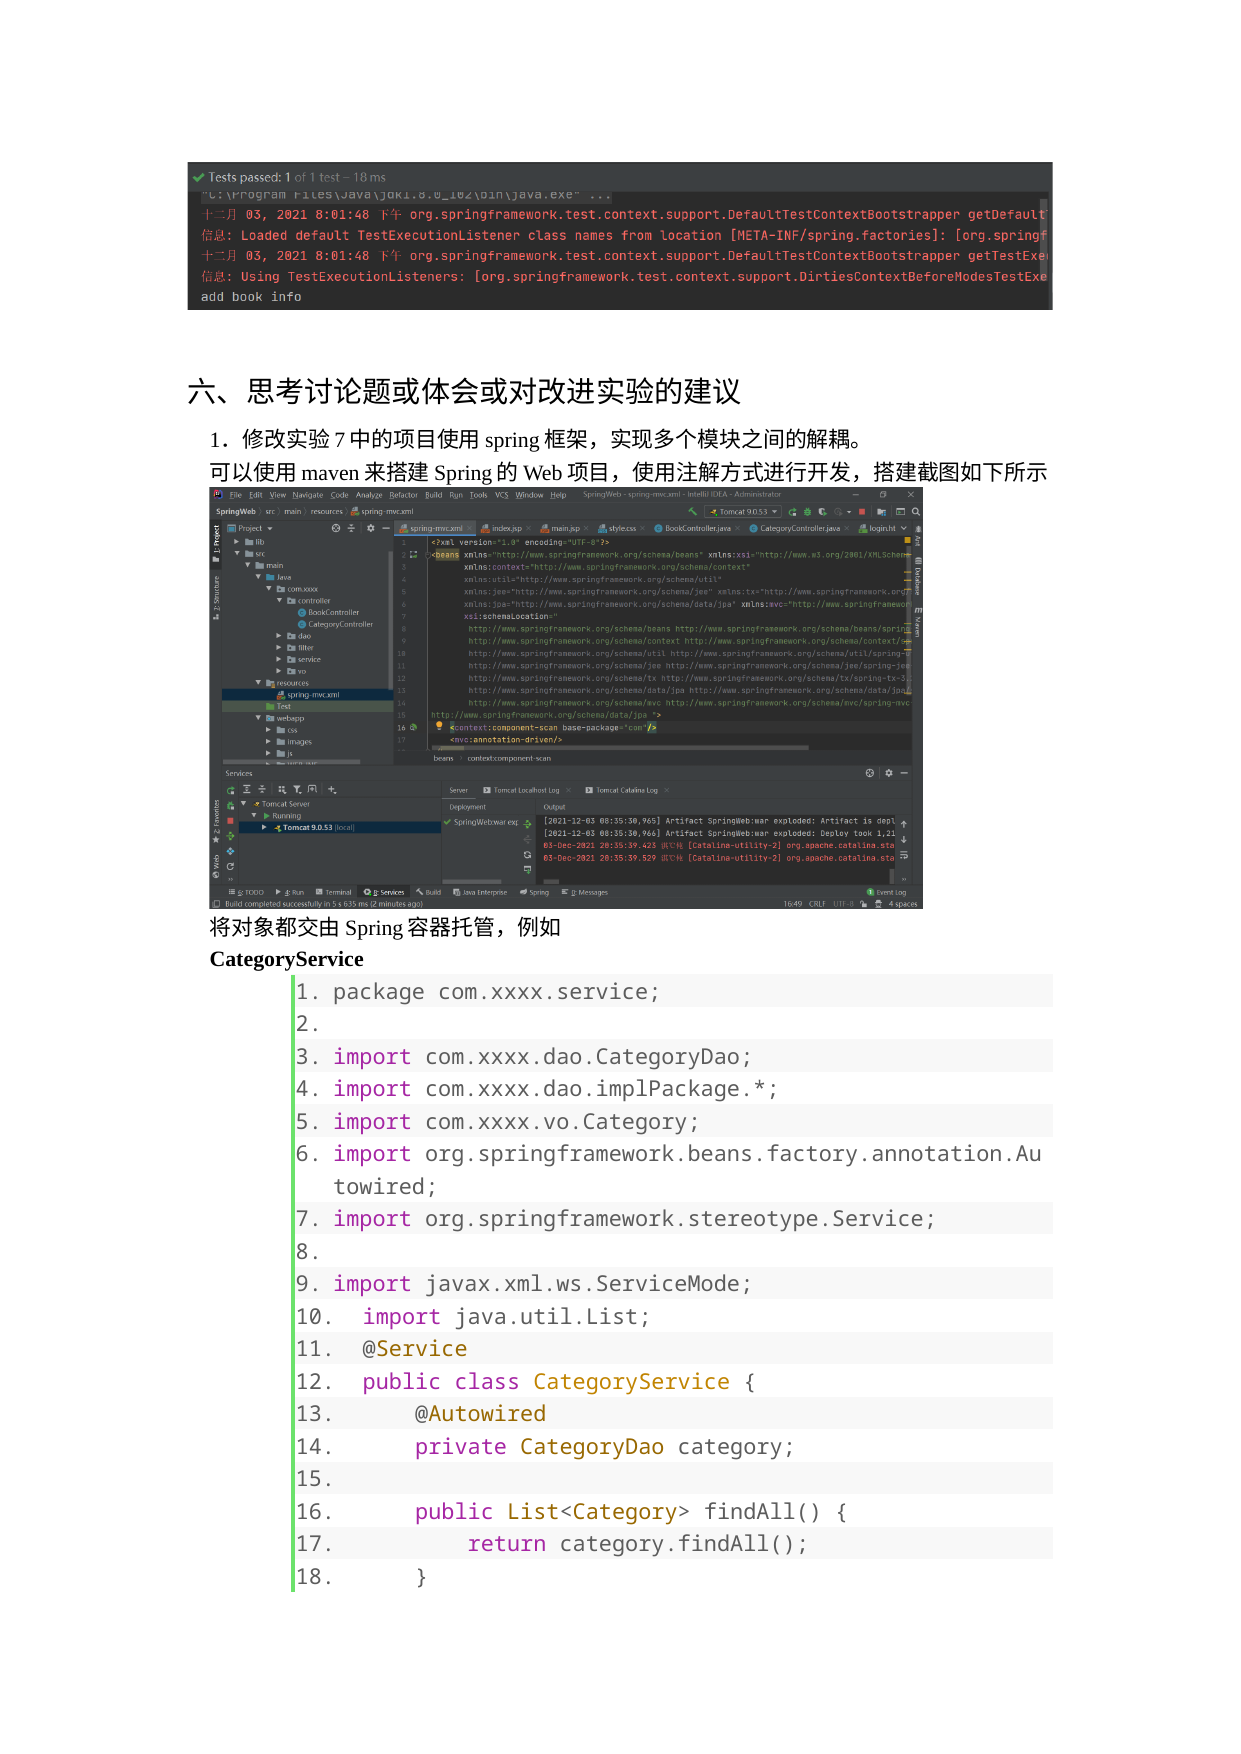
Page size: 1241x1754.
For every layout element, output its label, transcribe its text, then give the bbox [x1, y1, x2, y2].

list return category.findAll(); [295, 1527, 1053, 1559]
text CategoryService [209, 942, 1053, 974]
list package com.xxxx.service; [291, 974, 1053, 1007]
list @Autowired [295, 1397, 1053, 1429]
list import java.util.List; [295, 1299, 1053, 1332]
text 1．修改实验7中的项目使用spring框架，实现多个模块之间的解耦。 [209, 422, 1053, 454]
list } [295, 1559, 1053, 1592]
picture [209, 487, 923, 909]
list private CategoryDao category; [295, 1429, 1053, 1462]
list import com.xxxx.vo.Category; [295, 1104, 1053, 1137]
list import com.xxxx.dao.implPackage.*; [295, 1072, 1053, 1104]
picture [187, 162, 1053, 310]
text 可以使用maven来搭建Spring的Web项目，使用注解方式进行开发，搭建截图如下所示 [209, 454, 1053, 487]
text 六、思考讨论题或体会或对改进实验的建议 [187, 357, 1053, 422]
list public class CategoryService { [295, 1364, 1053, 1397]
list import org.springframework.stereotype.Service; [295, 1202, 1053, 1234]
list import javax.xml.ws.ServiceMode; [295, 1267, 1053, 1299]
list import org.springframework.beans.factory.annotation.Autowired; [295, 1137, 1053, 1202]
list import com.xxxx.dao.CategoryDao; [295, 1039, 1053, 1072]
list @Service [295, 1332, 1053, 1364]
list public List<Category> findAll() { [295, 1494, 1053, 1527]
text 将对象都交由Spring容器托管，例如 [209, 909, 1053, 942]
